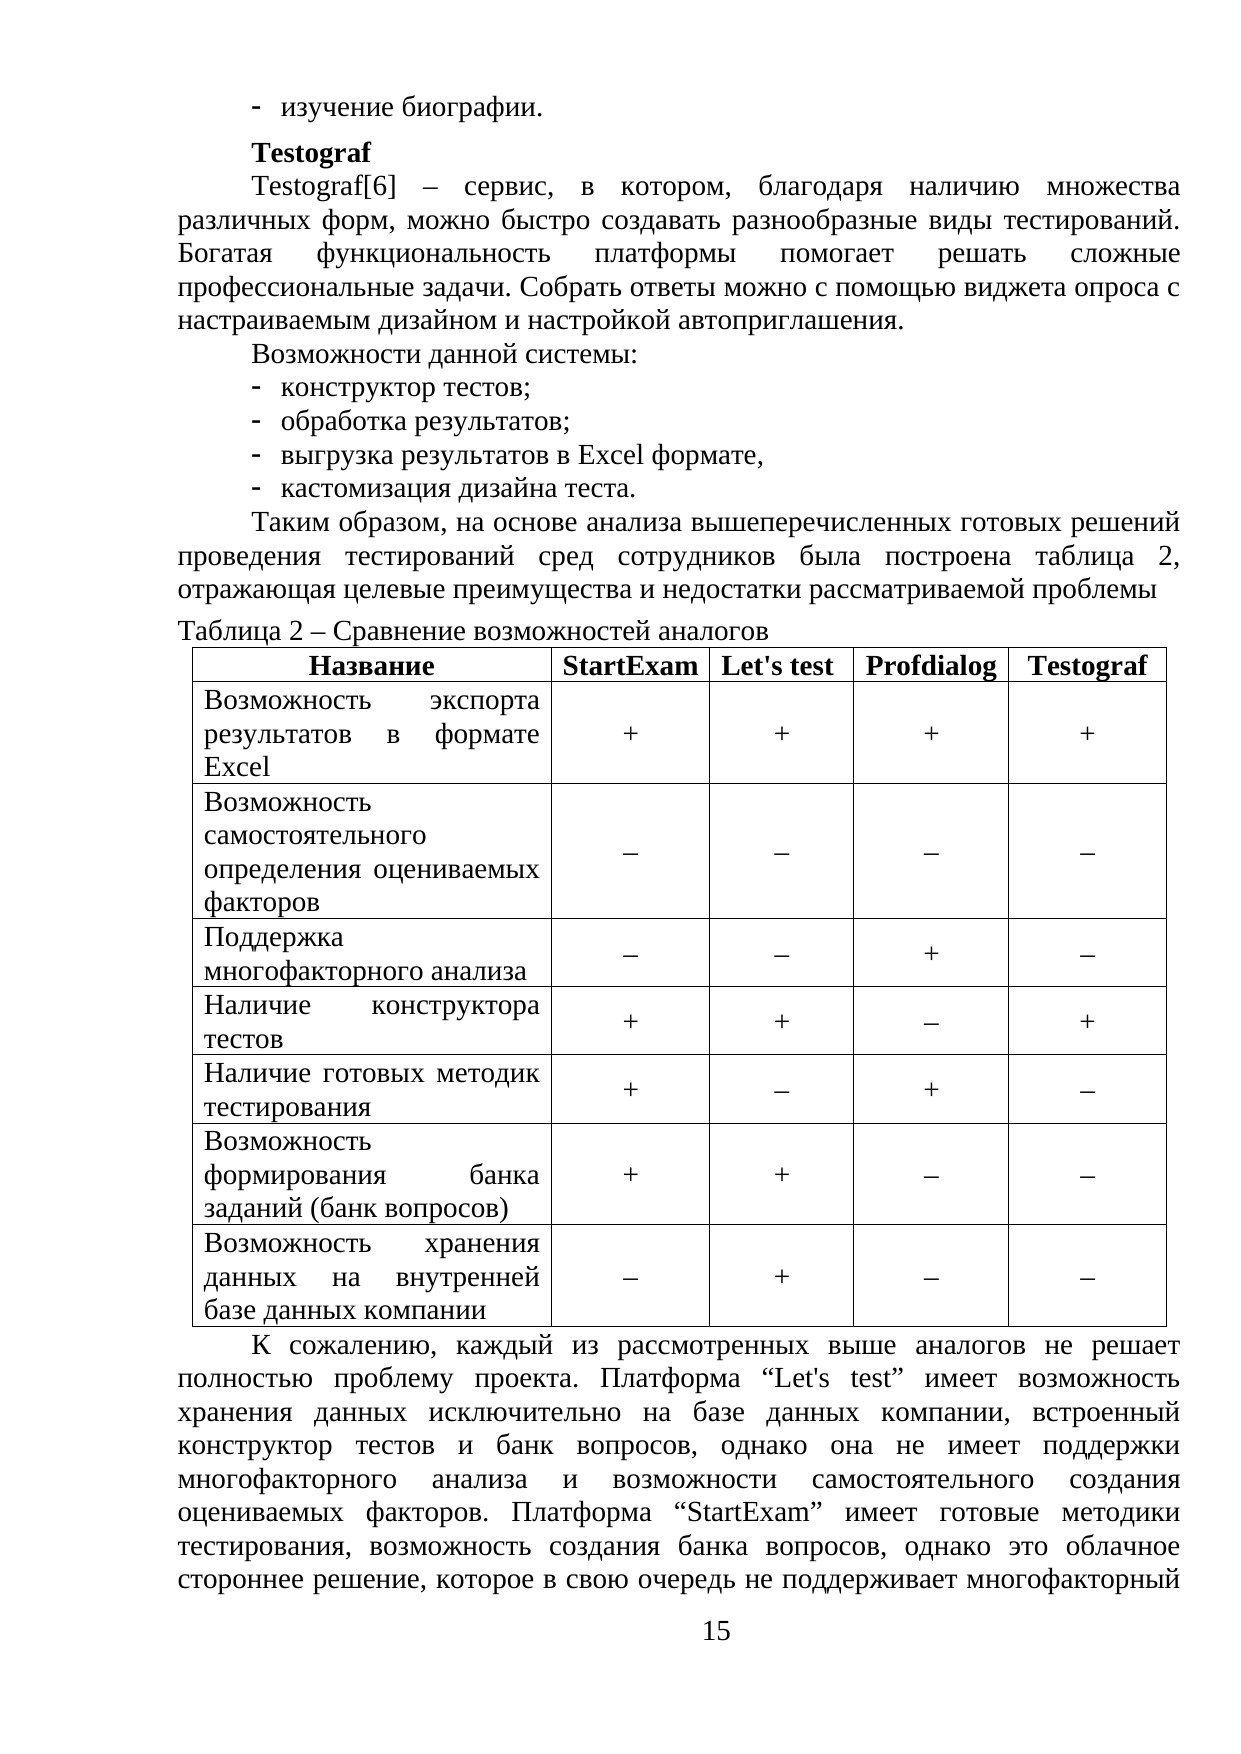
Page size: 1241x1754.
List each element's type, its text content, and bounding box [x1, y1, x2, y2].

table_header Testograf [1009, 648, 1166, 681]
table_cell Возможность хранения данных на внутренней базе данных компании [193, 1225, 551, 1326]
text Возможности данной системы: [177, 336, 1181, 369]
table_header Profdialog [854, 648, 1008, 681]
table_cell Поддержка многофакторного анализа [193, 919, 551, 986]
table_cell – [1009, 919, 1166, 986]
table_cell + [710, 1124, 853, 1224]
list Таким образом, на основе анализа вышеперечисленных готовых решений проведения тестирований сред сотрудников была построена таблица 2, отражающая целевые преимущества и недостатки рассматриваемой проблемы [177, 504, 1181, 605]
table_cell + [710, 682, 853, 783]
table_cell – [854, 987, 1008, 1054]
table_cell + [854, 919, 1008, 986]
table_cell – [1009, 1225, 1166, 1326]
table_cell – [552, 919, 709, 986]
table_header Название [193, 648, 551, 681]
table_cell + [552, 1055, 709, 1122]
table_cell + [854, 1055, 1008, 1122]
table_cell + [552, 1124, 709, 1224]
list обработка результатов; [177, 403, 1181, 437]
table_cell – [710, 784, 853, 918]
table_cell – [552, 1225, 709, 1326]
table_cell Возможность экспорта результатов в формате Excel [193, 682, 551, 783]
table_cell + [710, 1225, 853, 1326]
list кастомизация дизайна теста. [177, 471, 1181, 504]
table_header StartExam [552, 648, 709, 681]
table_cell + [1009, 682, 1166, 783]
table_cell + [854, 682, 1008, 783]
table_cell + [552, 987, 709, 1054]
table_header Let's test [710, 648, 853, 681]
list выгрузка результатов в Excel формате, [177, 437, 1181, 471]
list изучение биографии. [177, 89, 1181, 122]
table_cell – [854, 1124, 1008, 1224]
table_cell – [552, 784, 709, 918]
table_cell – [710, 919, 853, 986]
table_cell Наличие конструктора тестов [193, 987, 551, 1054]
table_cell Возможность самостоятельного определения оцениваемых факторов [193, 784, 551, 918]
table_cell Возможность формирования банка заданий (банк вопросов) [193, 1124, 551, 1224]
text Таблица 2 – Сравнение возможностей аналогов [177, 613, 1181, 647]
table_cell + [552, 682, 709, 783]
table_cell + [1009, 987, 1166, 1054]
text Testograf [177, 135, 1181, 168]
text Testograf[6] – сервис, в котором, благодаря наличию множества различных форм, можно быстро создавать разнообразные виды тестирований. Богатая функциональность платформы помогает решать сложные профессиональные задачи. Собрать ответы можно с помощью виджета опроса с настраиваемым дизайном и настройкой автоприглашения. [177, 168, 1181, 336]
table_cell – [854, 784, 1008, 918]
table_cell – [1009, 1055, 1166, 1122]
table_cell – [710, 1055, 853, 1122]
list конструктор тестов; [177, 369, 1181, 403]
table_cell + [710, 987, 853, 1054]
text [177, 1327, 1181, 1595]
table_cell – [854, 1225, 1008, 1326]
table_cell Наличие готовых методик тестирования [193, 1055, 551, 1122]
table_cell – [1009, 1124, 1166, 1224]
table_cell – [1009, 784, 1166, 918]
